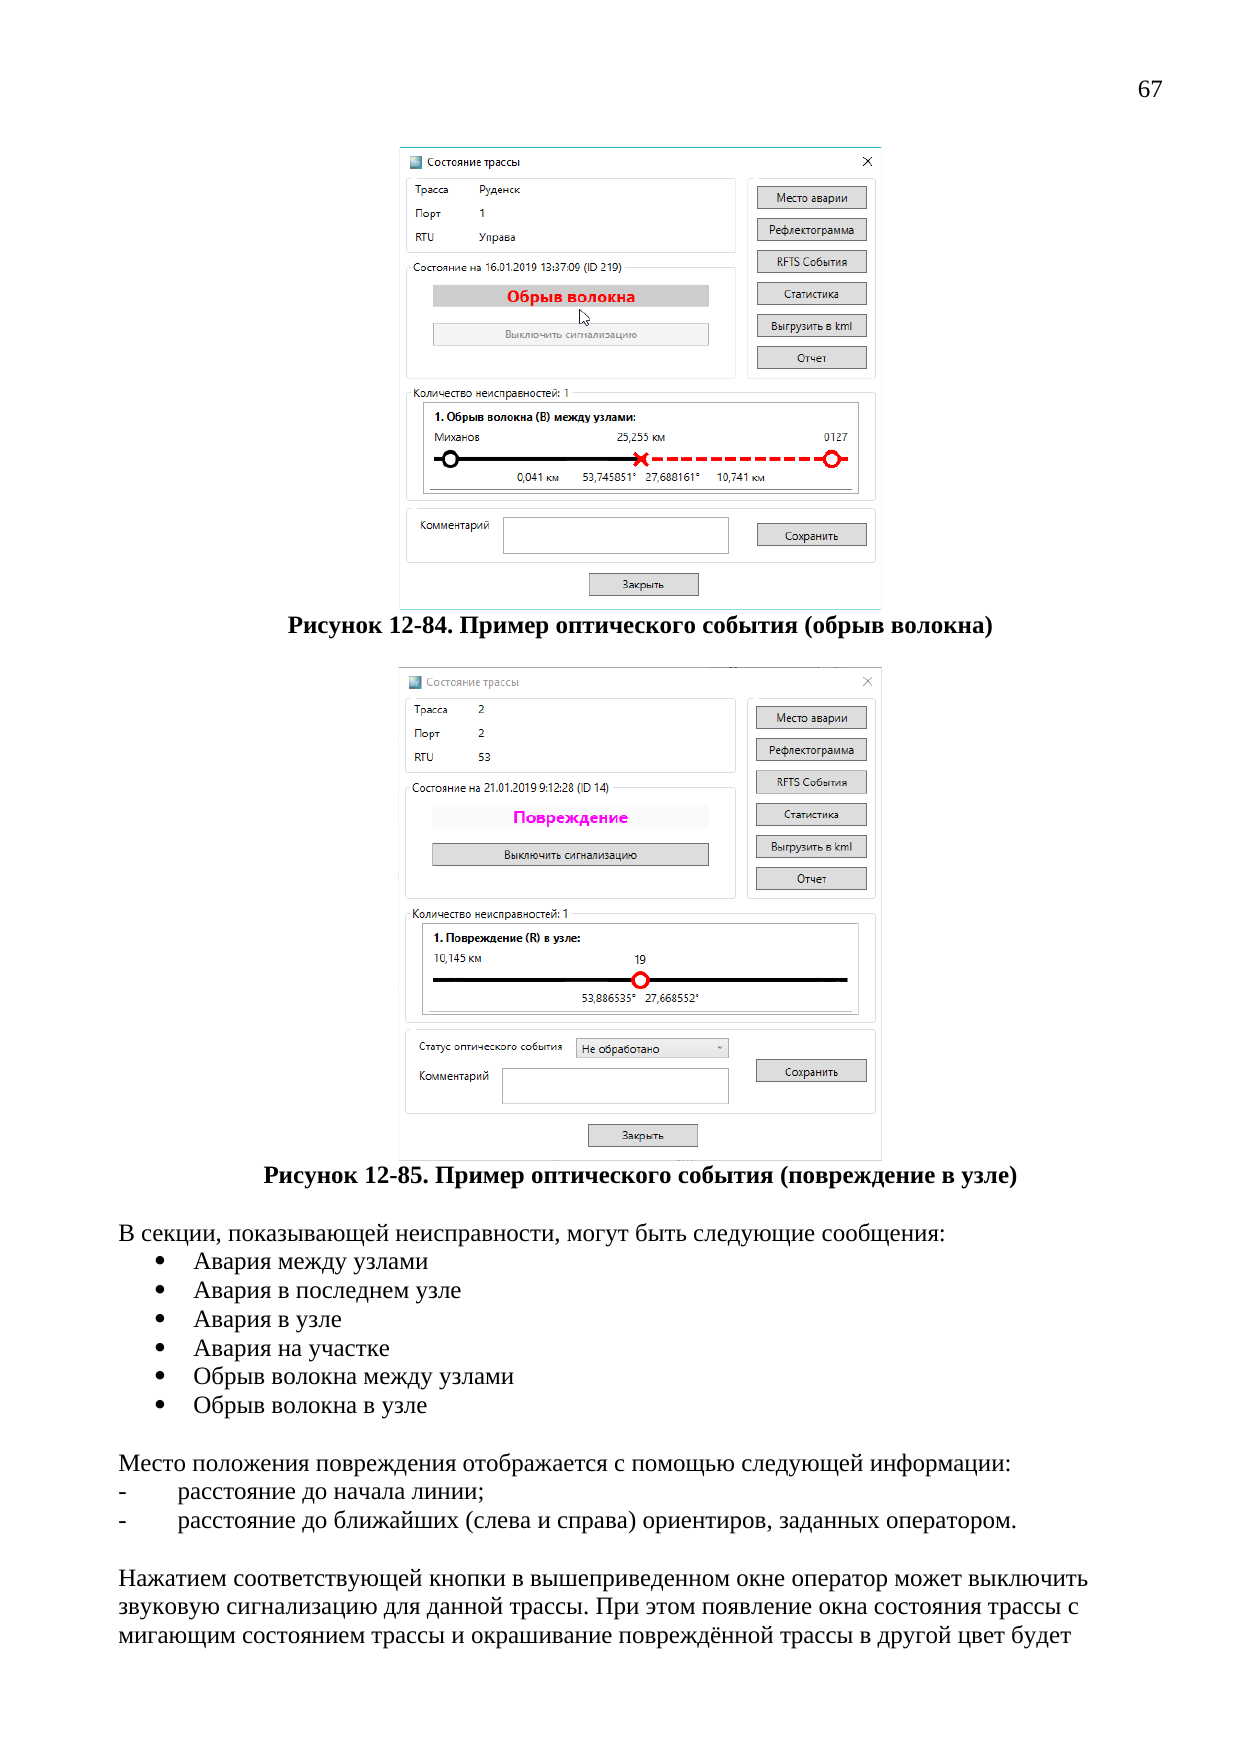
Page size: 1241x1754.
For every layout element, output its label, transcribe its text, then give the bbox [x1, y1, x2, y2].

text В секции, показывающей неисправности, могут быть следующие сообщения: [118, 1218, 1162, 1246]
list Авария на участке [156, 1333, 1162, 1361]
list расстояние до ближайших (слева и справа) ориентиров, заданных оператором. [118, 1505, 1162, 1534]
list Авария между узлами [156, 1246, 1162, 1275]
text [118, 1563, 1162, 1649]
list Обрыв волокна между узлами [156, 1361, 1162, 1390]
list Авария в последнем узле [156, 1275, 1162, 1304]
text Место положения повреждения отображается с помощью следующей информации: [118, 1448, 1162, 1476]
list Авария в узле [156, 1304, 1162, 1333]
list Обрыв волокна в узле [156, 1390, 1162, 1419]
picture [399, 147, 882, 610]
picture [398, 667, 882, 1161]
list расстояние до начала линии; [118, 1476, 1162, 1505]
